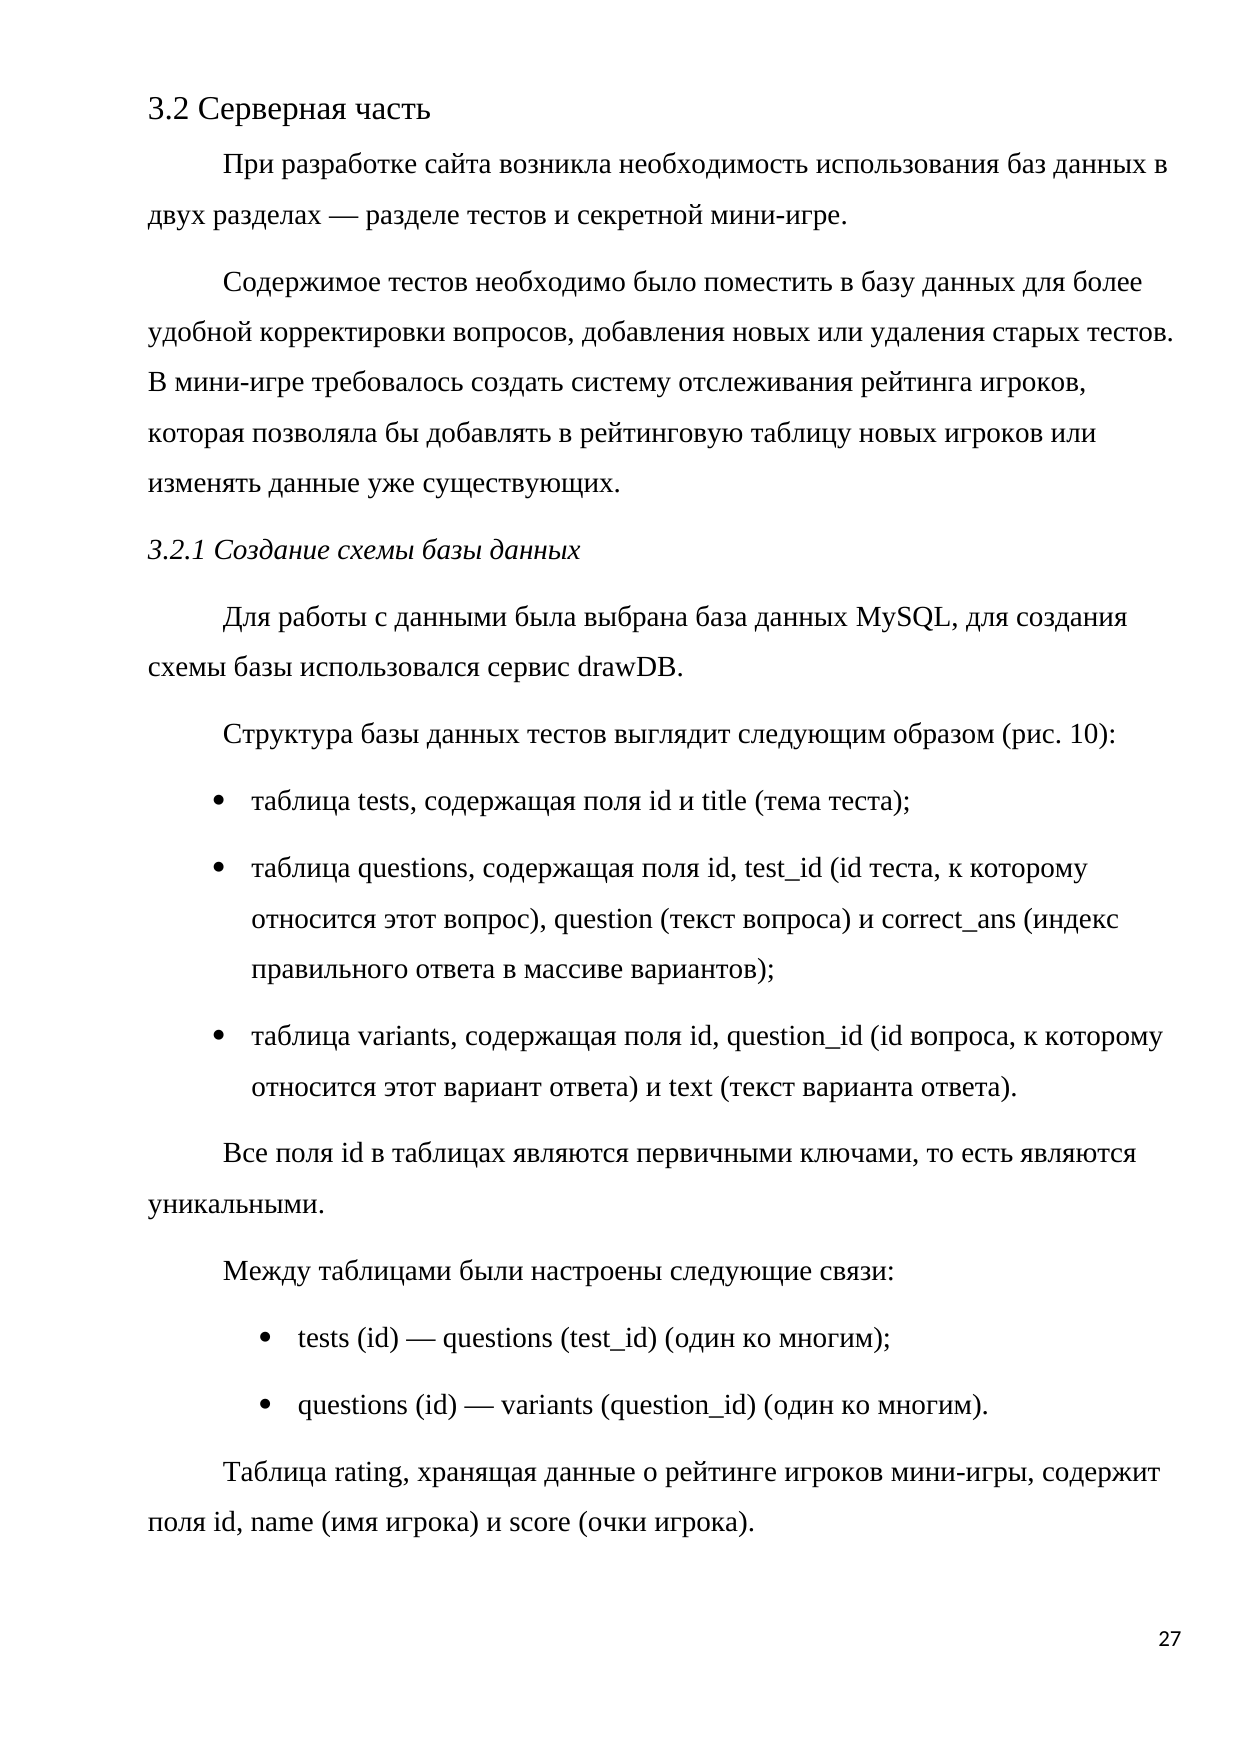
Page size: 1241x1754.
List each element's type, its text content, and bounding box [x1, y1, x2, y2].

subtitle 3.2.1 Создание схемы базы данных [148, 532, 1181, 566]
list tests (id) — questions (test_id) (один ко многим); [260, 1320, 1181, 1353]
text При разработке сайта возникла необходимость использования баз данных в двух разделах — разделе тестов и секретной мини-игре. [148, 147, 1181, 231]
text Таблица rating, хранящая данные о рейтинге игроков мини-игры, содержит поля id, name (имя игрока) и score (очки игрока). [148, 1454, 1181, 1538]
text Содержимое тестов необходимо было поместить в базу данных для более удобной корректировки вопросов, добавления новых или удаления старых тестов. В мини-игре требовалось создать систему отслеживания рейтинга игроков, которая позволяла бы добавлять в рейтинговую таблицу новых игроков или изменять данные уже существующих. [148, 264, 1181, 499]
text Между таблицами были настроены следующие связи: [148, 1253, 1181, 1286]
text Все поля id в таблицах являются первичными ключами, то есть являются уникальными. [148, 1136, 1181, 1219]
list таблица questions, содержащая поля id, test_id (id теста, к которому относится этот вопрос), question (текст вопроса) и correct_ans (индекс правильного ответа в массиве вариантов); [214, 851, 1181, 985]
list таблица tests, содержащая поля id и title (тема теста); [214, 783, 1181, 817]
list questions (id) — variants (question_id) (один ко многим). [260, 1387, 1181, 1421]
list таблица variants, содержащая поля id, question_id (id вопроса, к которому относится этот вариант ответа) и text (текст варианта ответа). [214, 1018, 1181, 1102]
text Структура базы данных тестов выглядит следующим образом (рис. 10): [148, 716, 1181, 750]
text Для работы с данными была выбрана база данных MySQL, для создания схемы базы использовался сервис drawDB. [148, 599, 1181, 683]
subtitle 3.2 Серверная часть [148, 89, 1181, 127]
